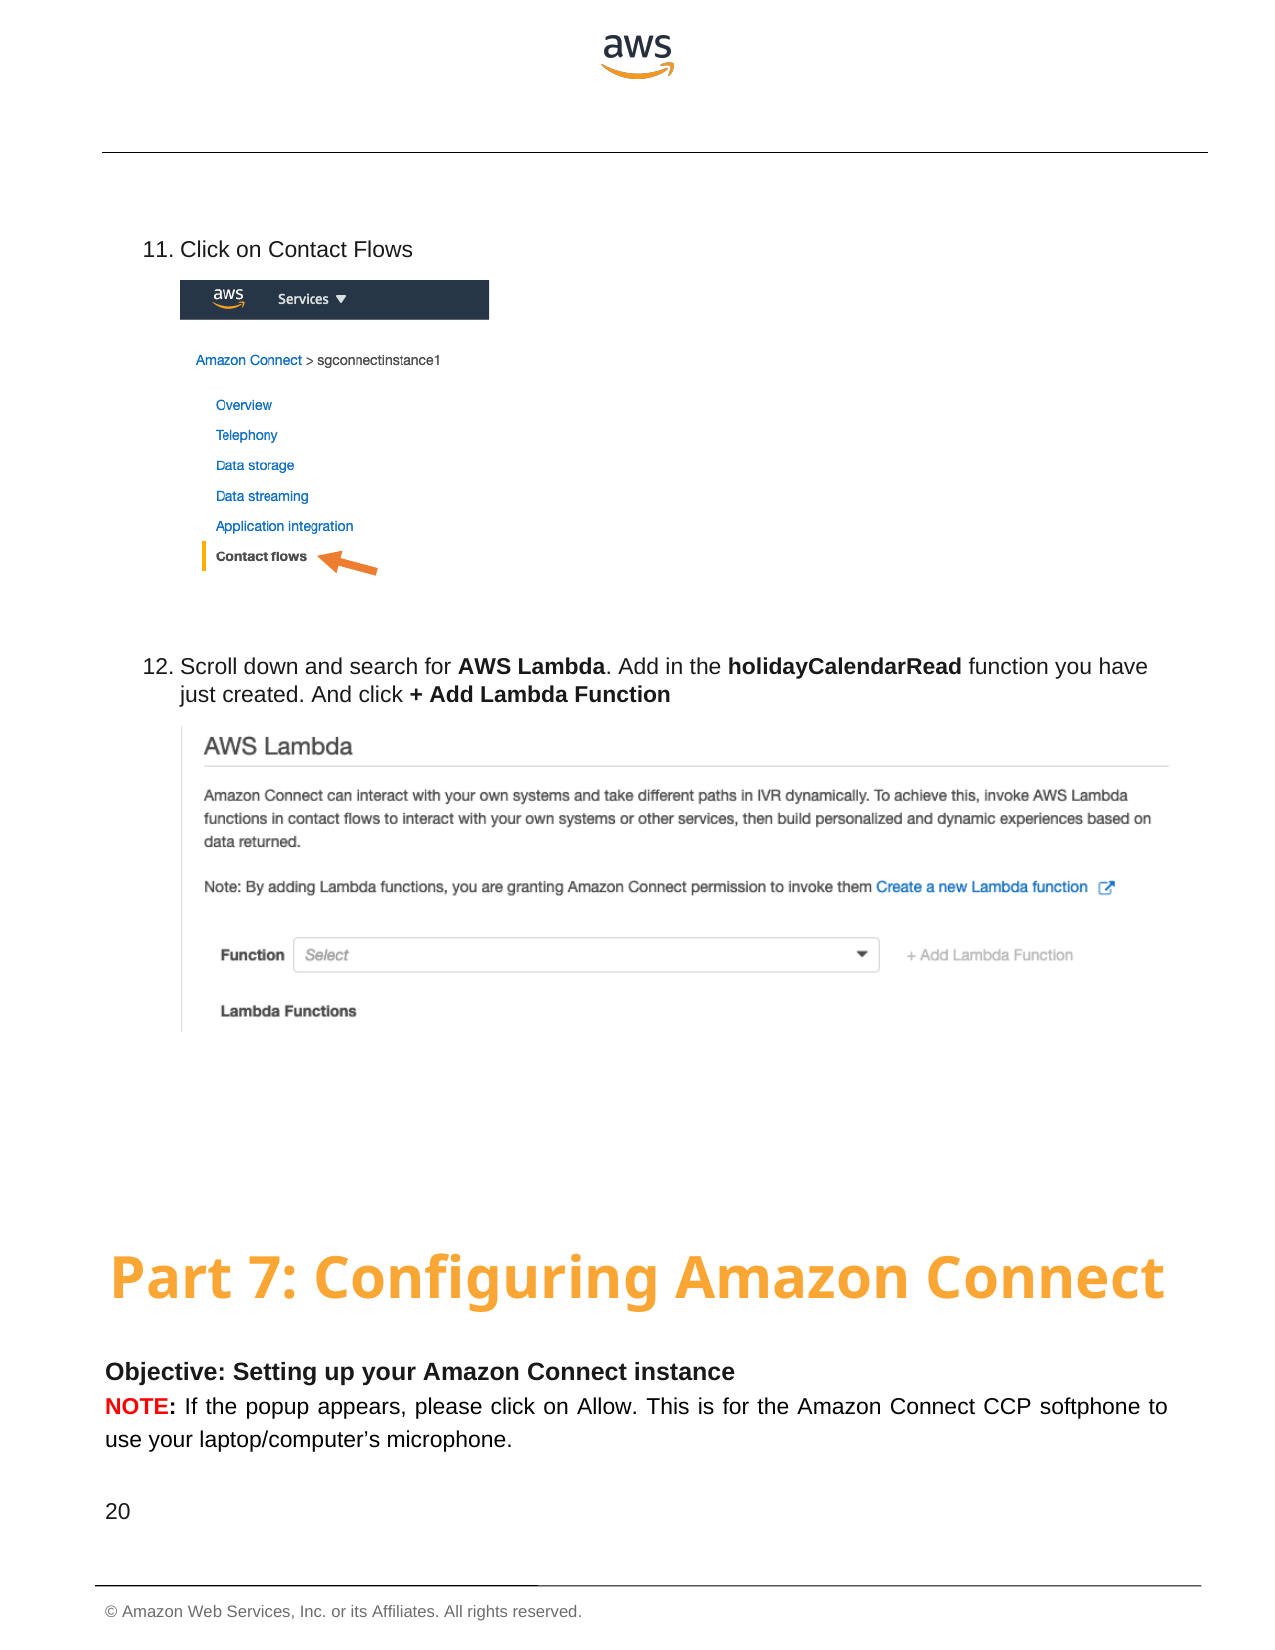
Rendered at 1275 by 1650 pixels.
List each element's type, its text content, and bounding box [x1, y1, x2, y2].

list Click on Contact Flows [142, 236, 1170, 262]
picture [180, 280, 490, 599]
picture [601, 35, 674, 79]
picture [180, 726, 1169, 1032]
subtitle Objective: Setting up your Amazon Connect instance [105, 1357, 1170, 1386]
subtitle Part 7: Configuring Amazon Connect [105, 1236, 1170, 1316]
text NOTE: If the popup appears, please click on Allow. This is for the Amazon Connect CCP softphone to use your laptop/computer’s microphone. [105, 1386, 1170, 1453]
list Scroll down and search for AWS Lambda. Add in the holidayCalendarRead function you have just created. And click + Add Lambda Function [142, 653, 1170, 708]
